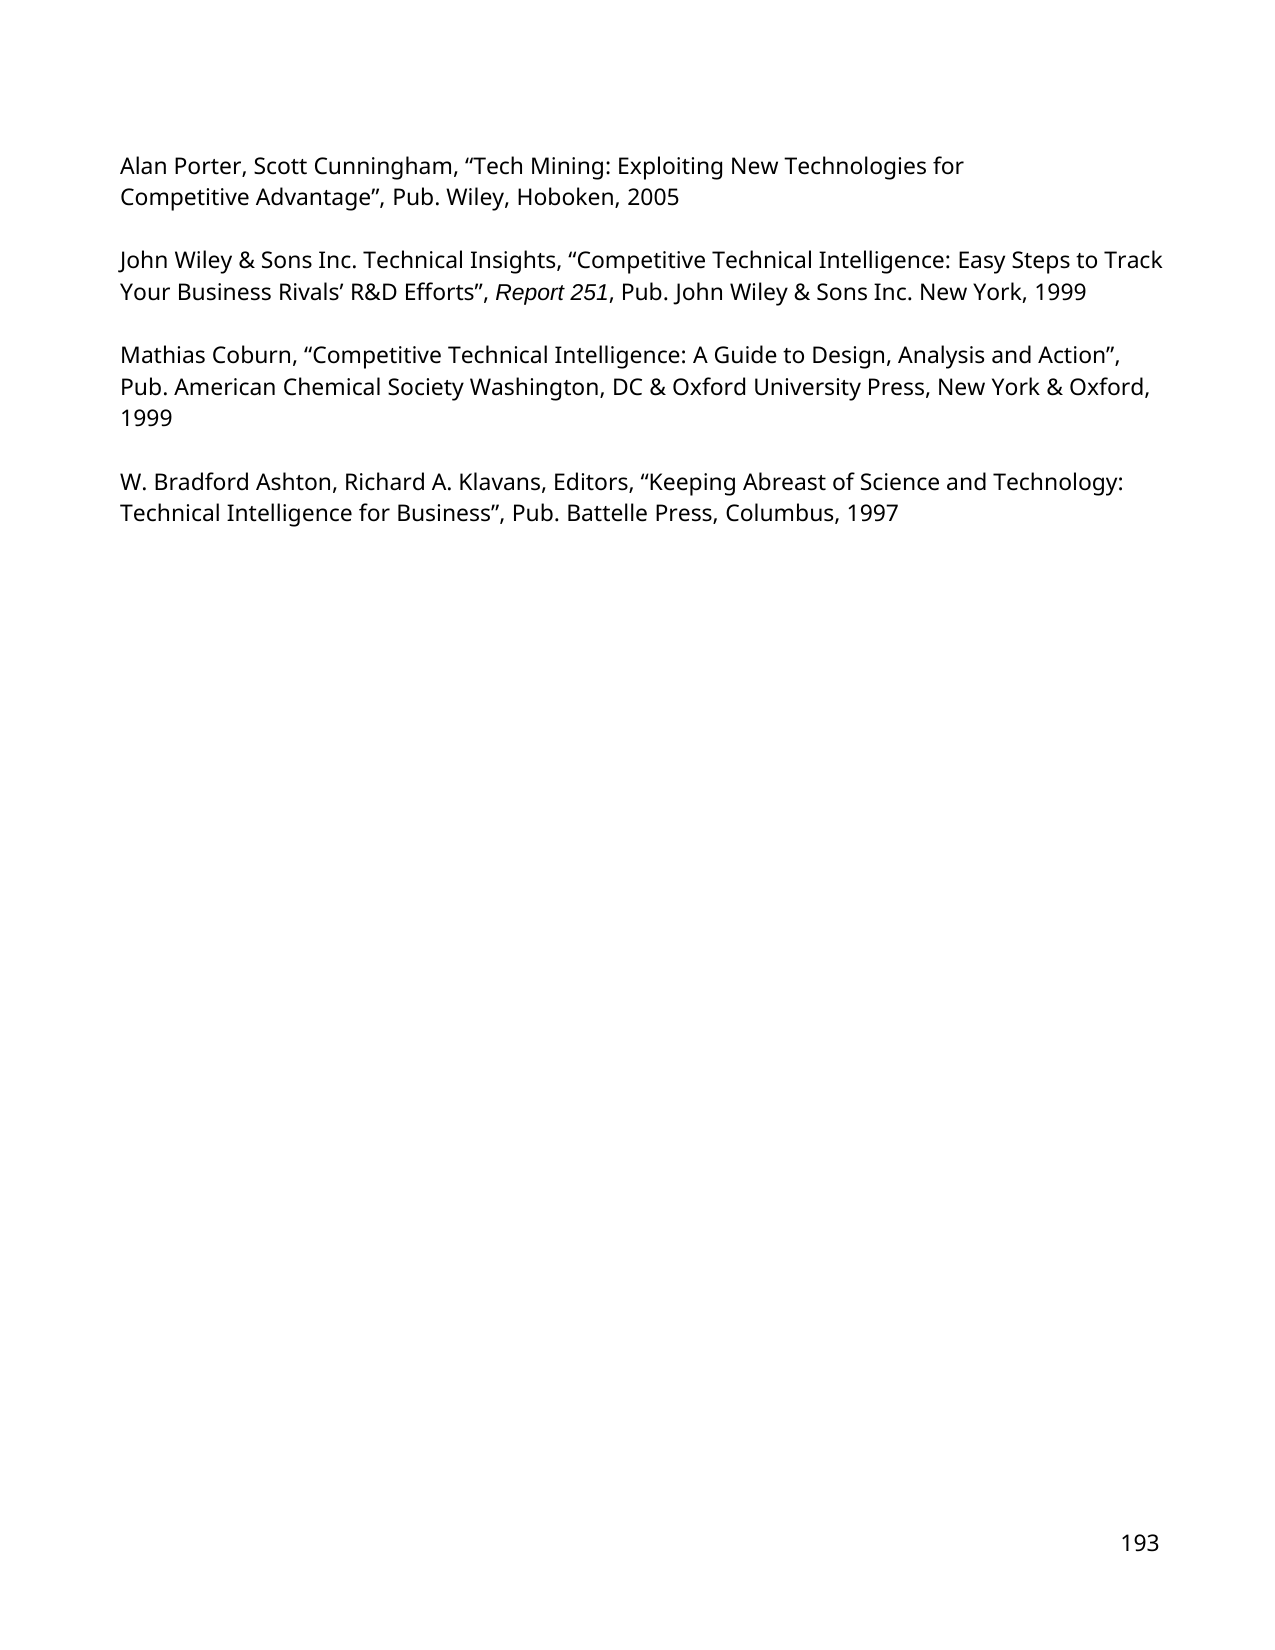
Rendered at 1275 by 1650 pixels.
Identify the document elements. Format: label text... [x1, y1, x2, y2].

text Mathias Coburn, “Competitive Technical Intelligence: A Guide to Design, Analysis and Action”, Pub. American Chemical Society Washington, DC & Oxford University Press, New York & Oxford, 1999 [120, 339, 1167, 433]
text John Wiley & Sons Inc. Technical Insights, “Competitive Technical Intelligence: Easy Steps to Track Your Business Rivals’ R&D Efforts”, Report 251, Pub. John Wiley & Sons Inc. New York, 1999 [120, 244, 1167, 307]
text Alan Porter, Scott Cunningham, “Tech Mining: Exploiting New Technologies for Competitive Advantage”, Pub. Wiley, Hoboken, 2005 [120, 150, 1049, 213]
text W. Bradford Ashton, Richard A. Klavans, Editors, “Keeping Abreast of Science and Technology: Technical Intelligence for Business”, Pub. Battelle Press, Columbus, 1997 [120, 465, 1167, 528]
